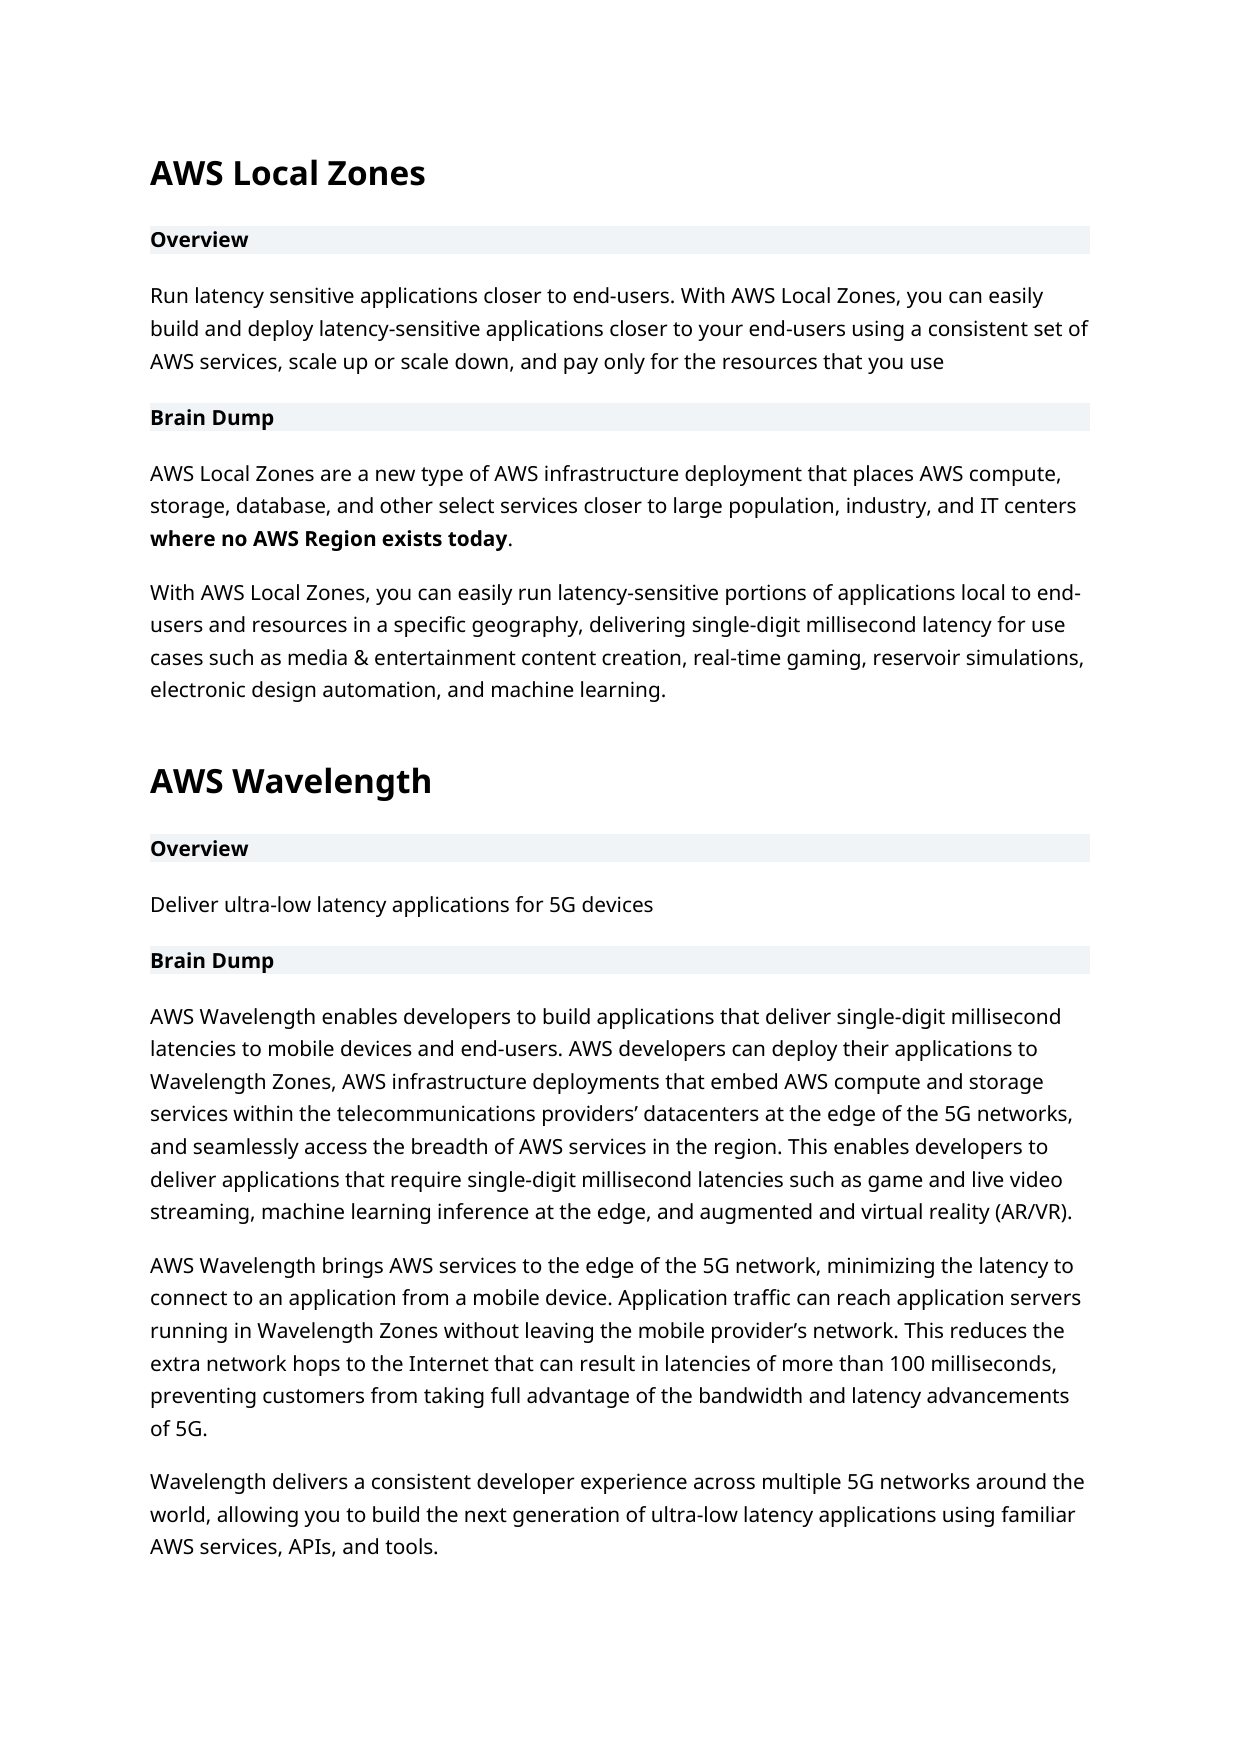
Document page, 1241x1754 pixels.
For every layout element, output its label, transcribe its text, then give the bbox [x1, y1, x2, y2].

text Wavelength delivers a consistent developer experience across multiple 5G networks around the world, allowing you to build the next generation of ultra-low latency applications using familiar AWS services, APIs, and tools. [150, 1467, 1090, 1561]
subtitle Overview [150, 834, 1090, 862]
text AWS Wavelength enables developers to build applications that deliver single-digit millisecond latencies to mobile devices and end-users. AWS developers can deploy their applications to Wavelength Zones, AWS infrastructure deployments that embed AWS compute and storage services within the telecommunications providers’ datacenters at the edge of the 5G networks, and seamlessly access the breadth of AWS services in the region. This enables developers to deliver applications that require single-digit millisecond latencies such as game and live video streaming, machine learning inference at the edge, and augmented and virtual reality (AR/VR). [150, 1002, 1090, 1226]
subtitle Overview [150, 226, 1090, 254]
subtitle Brain Dump [150, 403, 1090, 431]
text Run latency sensitive applications closer to end-users. With AWS Local Zones, you can easily build and deploy latency-sensitive applications closer to your end-users using a consistent set of AWS services, scale up or scale down, and pay only for the resources that you use [150, 282, 1090, 375]
subtitle Brain Dump [150, 946, 1090, 974]
subtitle AWS Wavelength [150, 758, 1090, 803]
text With AWS Local Zones, you can easily run latency-sensitive portions of applications local to end-users and resources in a specific geography, delivering single-digit millisecond latency for use cases such as media & entertainment content creation, real-time gaming, reservoir simulations, electronic design automation, and machine learning. [150, 578, 1090, 704]
text AWS Wavelength brings AWS services to the edge of the 5G network, minimizing the latency to connect to an application from a mobile device. Application traffic can reach application servers running in Wavelength Zones without leaving the mobile provider’s network. This reduces the extra network hops to the Internet that can result in latencies of more than 100 milliseconds, preventing customers from taking full advantage of the bandwidth and latency advancements of 5G. [150, 1251, 1090, 1442]
text Deliver ultra-low latency applications for 5G devices [150, 890, 1090, 918]
text AWS Local Zones are a new type of AWS infrastructure deployment that places AWS compute, storage, database, and other select services closer to large population, industry, and IT centers where no AWS Region exists today. [150, 459, 1090, 553]
subtitle AWS Local Zones [150, 150, 1090, 195]
